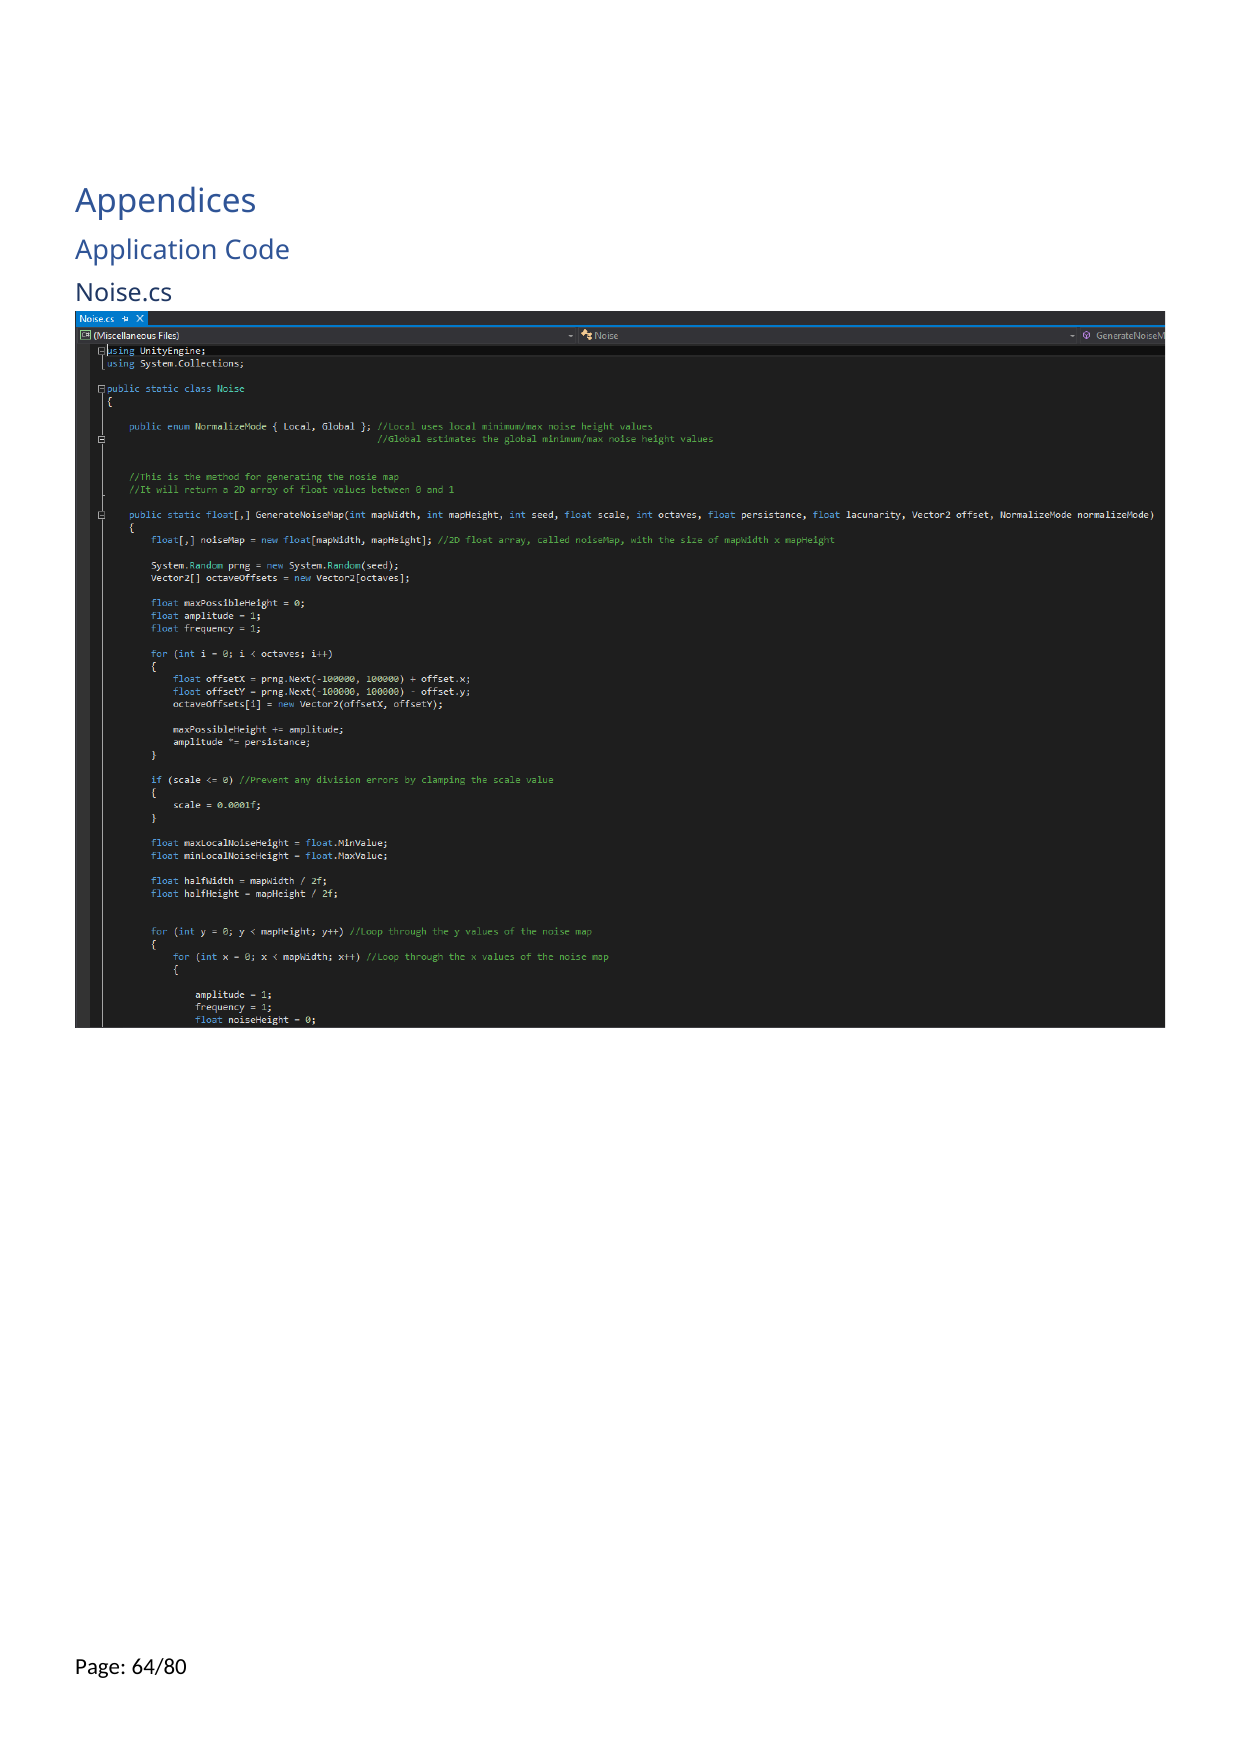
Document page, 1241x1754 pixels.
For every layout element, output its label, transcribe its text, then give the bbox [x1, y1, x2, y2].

subtitle Application Code [75, 230, 1165, 267]
picture [75, 311, 1166, 1028]
subtitle Appendices [75, 177, 1165, 222]
subtitle Noise.cs [75, 274, 1165, 308]
